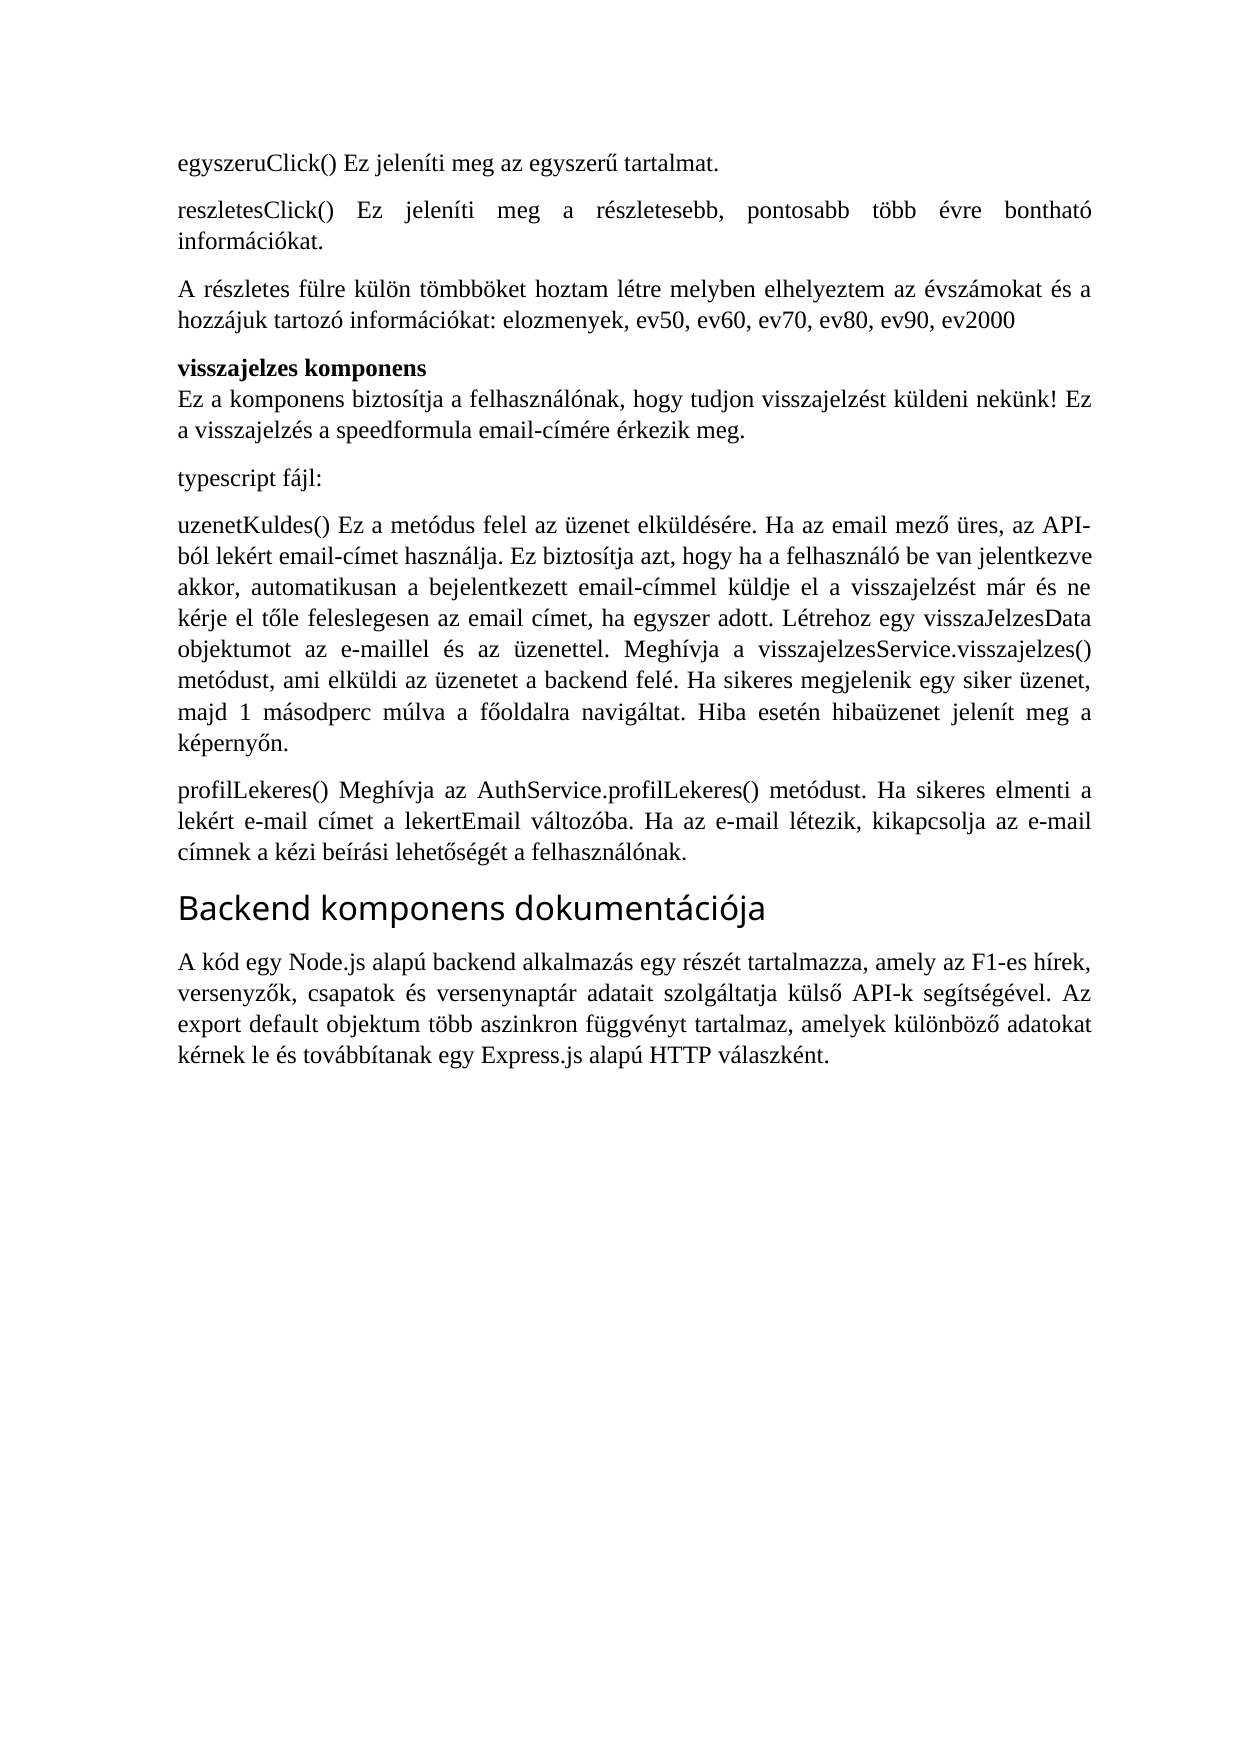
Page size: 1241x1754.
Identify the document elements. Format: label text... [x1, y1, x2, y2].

text A kód egy Node.js alapú backend alkalmazás egy részét tartalmazza, amely az F1-es hírek, versenyzők, csapatok és versenynaptár adatait szolgáltatja külső API-k segítségével. Az export default objektum több aszinkron függvényt tartalmaz, amelyek különböző adatokat kérnek le és továbbítanak egy Express.js alapú HTTP válaszként. [177, 947, 1092, 1068]
text typescript fájl: [177, 463, 1092, 491]
text uzenetKuldes() Ez a metódus felel az üzenet elküldésére. Ha az email mező üres, az API-ból lekért email-címet használja. Ez biztosítja azt, hogy ha a felhasználó be van jelentkezve akkor, automatikusan a bejelentkezett email-címmel küldje el a visszajelzést már és ne kérje el tőle feleslegesen az email címet, ha egyszer adott. Létrehoz egy visszaJelzesData objektumot az e-maillel és az üzenettel. Meghívja a visszajelzesService.visszajelzes() metódust, ami elküldi az üzenetet a backend felé. Ha sikeres megjelenik egy siker üzenet, majd 1 másodperc múlva a főoldalra navigáltat. Hiba esetén hibaüzenet jelenít meg a képernyőn. [177, 510, 1092, 756]
text Ez a komponens biztosítja a felhasználónak, hogy tudjon visszajelzést küldeni nekünk! Ez a visszajelzés a speedformula email-címére érkezik meg. [177, 384, 1092, 444]
subtitle visszajelzes komponens [177, 353, 1092, 382]
text A részletes fülre külön tömbböket hoztam létre melyben elhelyeztem az évszámokat és a hozzájuk tartozó információkat: elozmenyek, ev50, ev60, ev70, ev80, ev90, ev2000 [177, 274, 1092, 334]
text profilLekeres() Meghívja az AuthService.profilLekeres() metódust. Ha sikeres elmenti a lekért e-mail címet a lekertEmail változóba. Ha az e-mail létezik, kikapcsolja az e-mail címnek a kézi beírási lehetőségét a felhasználónak. [177, 775, 1092, 866]
subtitle Backend komponens dokumentációja [177, 885, 1092, 931]
text egyszeruClick() Ez jeleníti meg az egyszerű tartalmat. [177, 148, 1092, 176]
text reszletesClick() Ez jeleníti meg a részletesebb, pontosabb több évre bontható információkat. [177, 195, 1092, 255]
